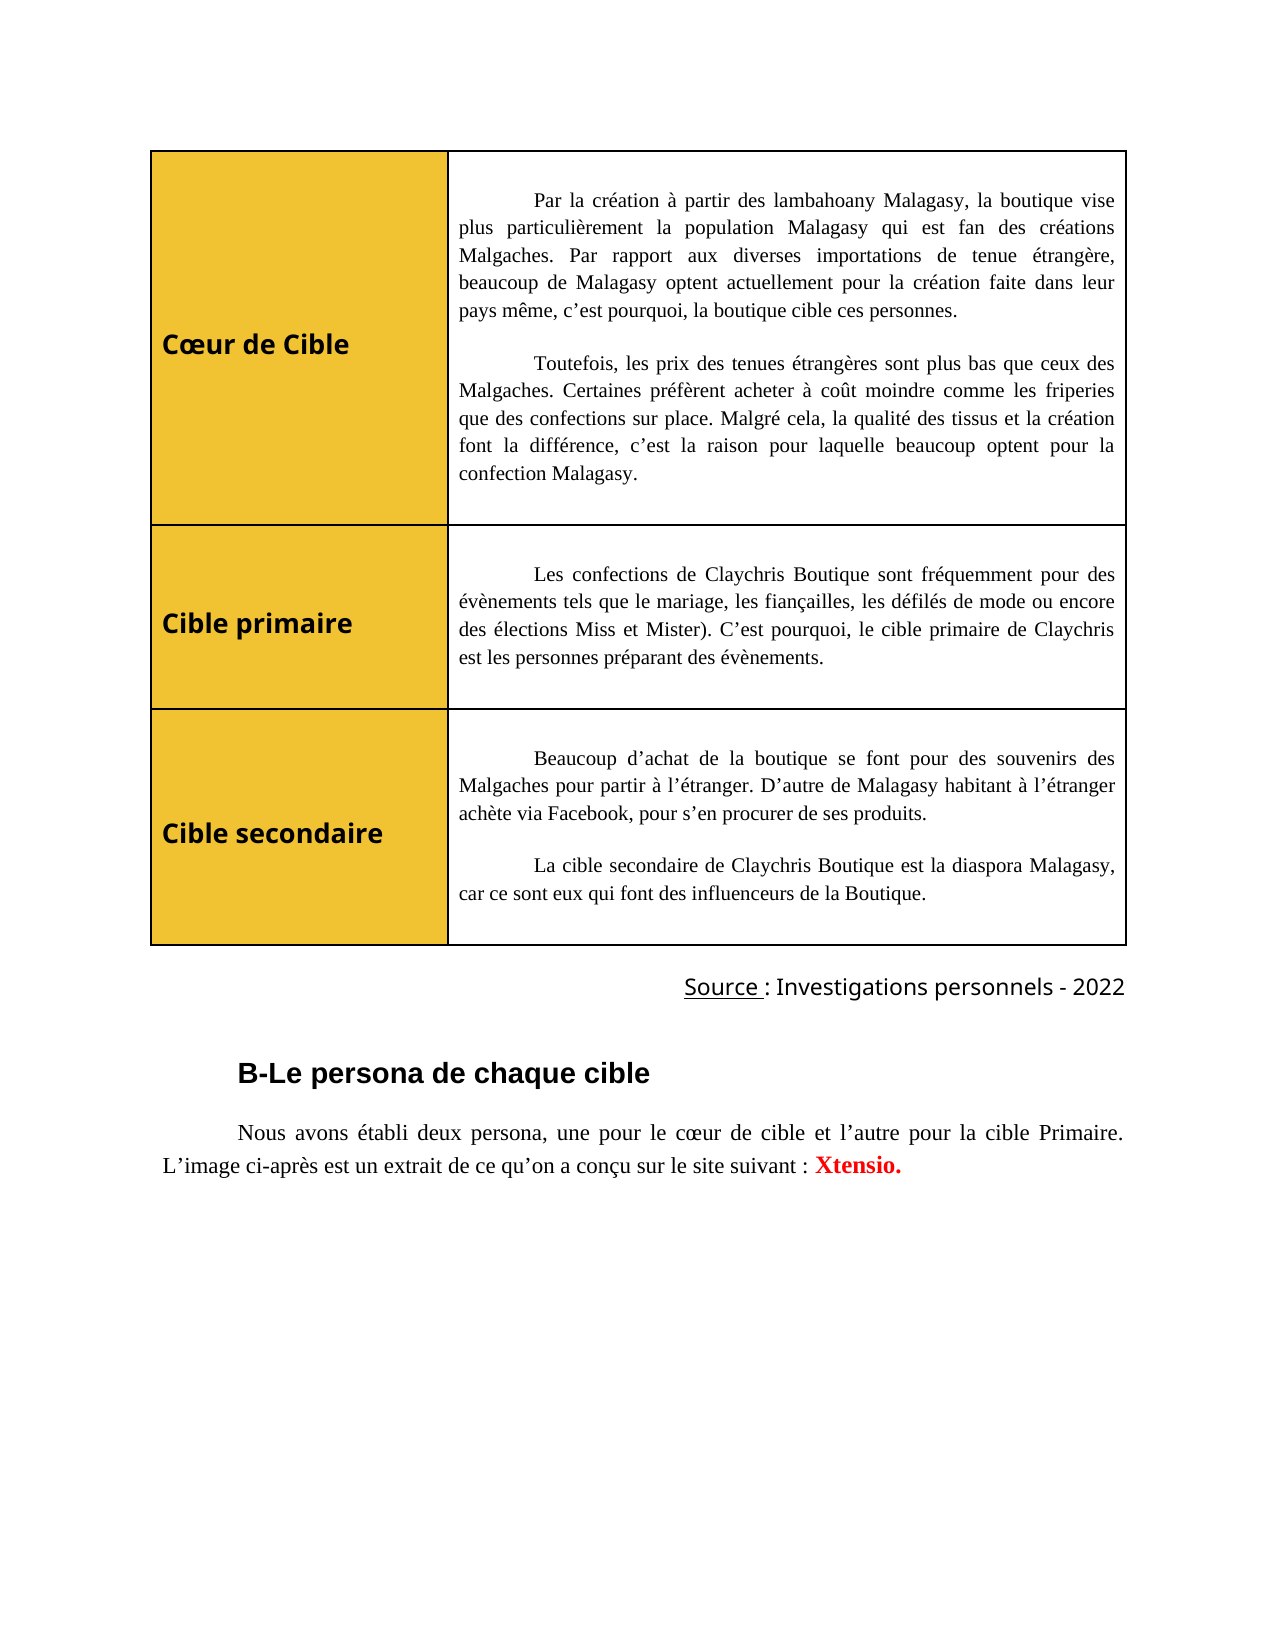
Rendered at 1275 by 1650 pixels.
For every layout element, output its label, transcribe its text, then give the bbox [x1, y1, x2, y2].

table_cell Cible secondaire [152, 710, 447, 944]
text B-Le persona de chaque cible [162, 1056, 1125, 1089]
table_header Cœur de Cible [152, 152, 447, 524]
table_cell Les confections de Claychris Boutique sont fréquemment pour des évènements tels que le mariage, les fiançailles, les défilés de mode ou encore des élections Miss et Mister). C’est pourquoi, le cible primaire de Claychris est les personnes préparant des évènements. [449, 526, 1125, 708]
text Source : Investigations personnels - 2022 [162, 971, 1125, 1002]
table_cell Beaucoup d’achat de la boutique se font pour des souvenirs des Malgaches pour partir à l’étranger. D’autre de Malagasy habitant à l’étranger achète via Facebook, pour s’en procurer de ses produits. La cible secondaire de Claychris Boutique est la diaspora Malagasy, car ce sont eux qui font des influenceurs de la Boutique. [449, 710, 1125, 944]
table_cell Cible primaire [152, 526, 447, 708]
table_header Par la création à partir des lambahoany Malagasy, la boutique vise plus particulièrement la population Malagasy qui est fan des créations Malgaches. Par rapport aux diverses importations de tenue étrangère, beaucoup de Malagasy optent actuellement pour la création faite dans leur pays même, c’est pourquoi, la boutique cible ces personnes. Toutefois, les prix des tenues étrangères sont plus bas que ceux des Malgaches. Certaines préfèrent acheter à coût moindre comme les friperies que des confections sur place. Malgré cela, la qualité des tissus et la création font la différence, c’est la raison pour laquelle beaucoup optent pour la confection Malagasy. [449, 152, 1125, 524]
text Nous avons établi deux persona, une pour le cœur de cible et l’autre pour la cible Primaire. L’image ci-après est un extrait de ce qu’on a conçu sur le site suivant : Xtensio. [162, 1119, 1125, 1178]
